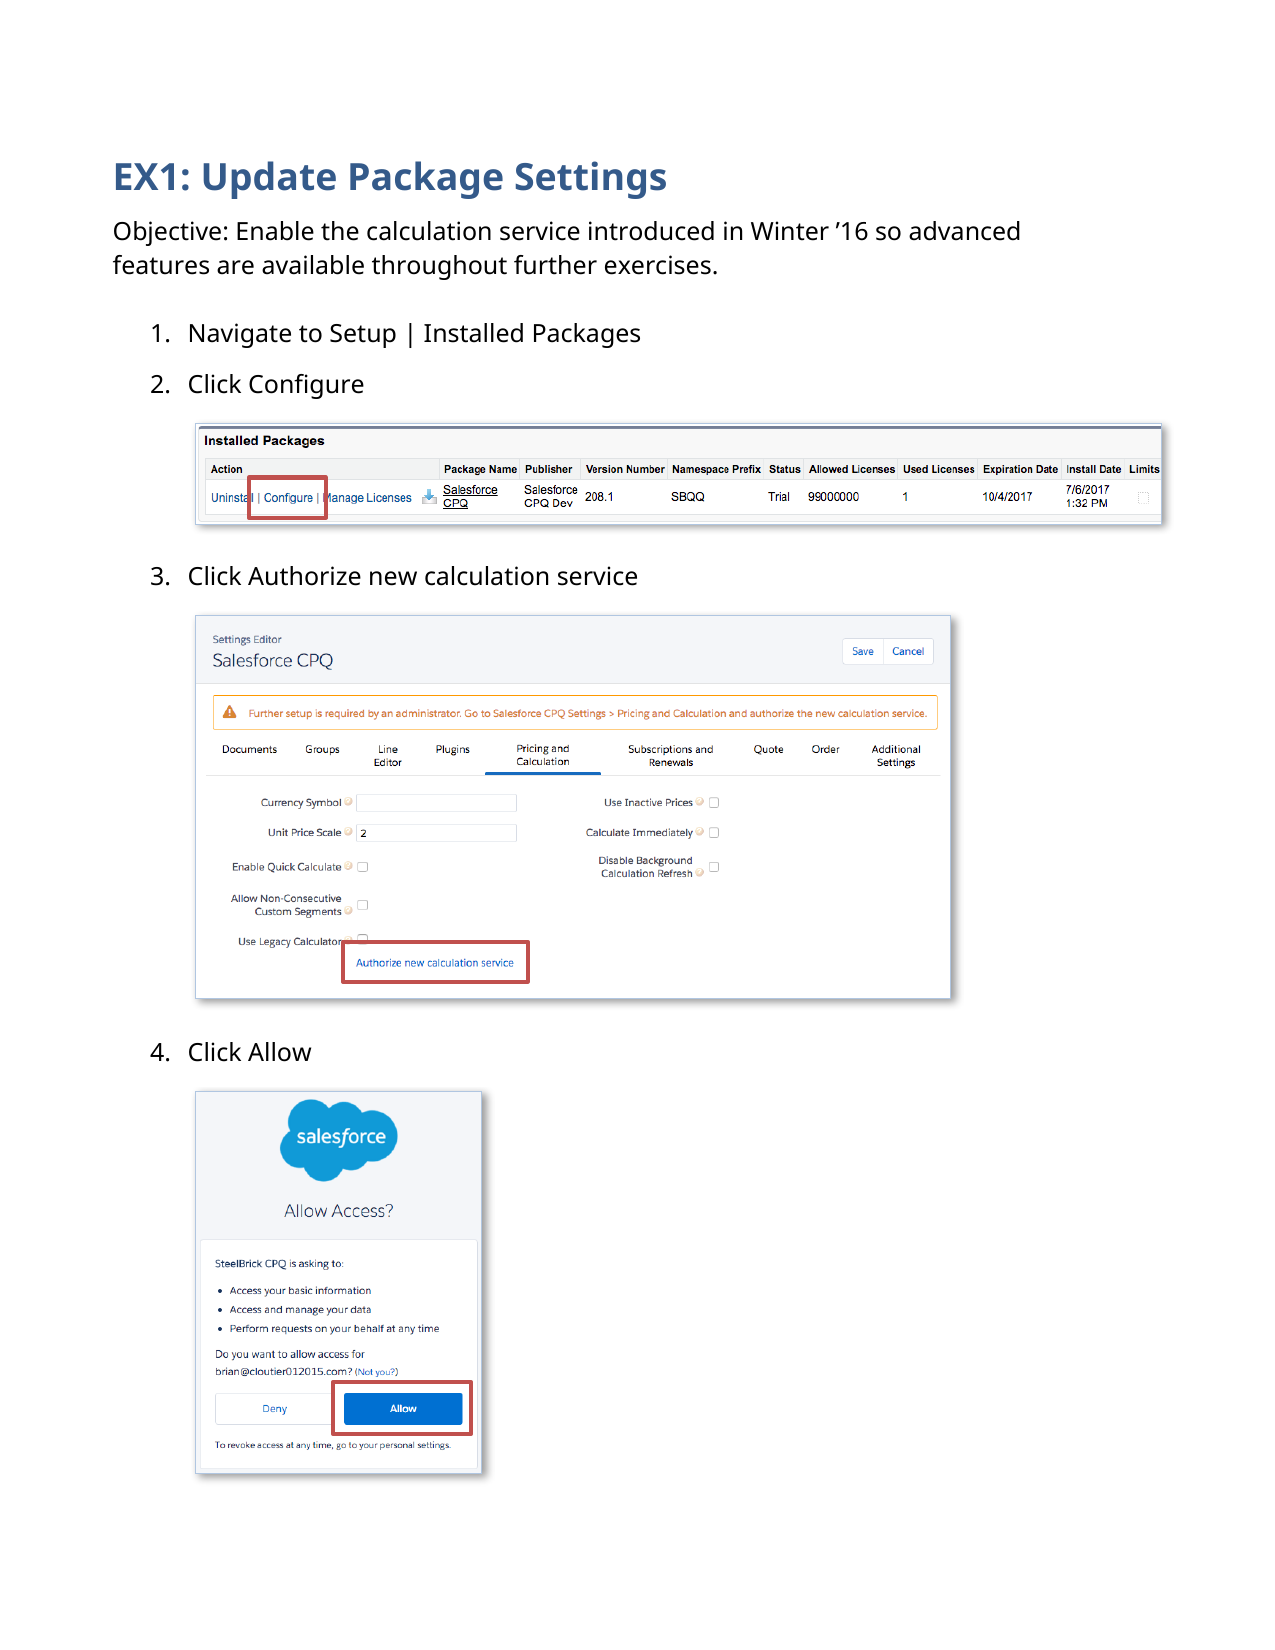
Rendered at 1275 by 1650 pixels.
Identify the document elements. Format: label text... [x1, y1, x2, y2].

picture [196, 616, 950, 998]
text Objective: Enable the calculation service introduced in Winter ’16 so advanced features are available throughout further exercises. [112, 213, 1087, 282]
picture [196, 424, 1161, 524]
list Navigate to Setup | Installed Packages [150, 316, 1087, 350]
picture [196, 1092, 481, 1473]
subtitle EX1: Update Package Settings [112, 150, 1087, 201]
